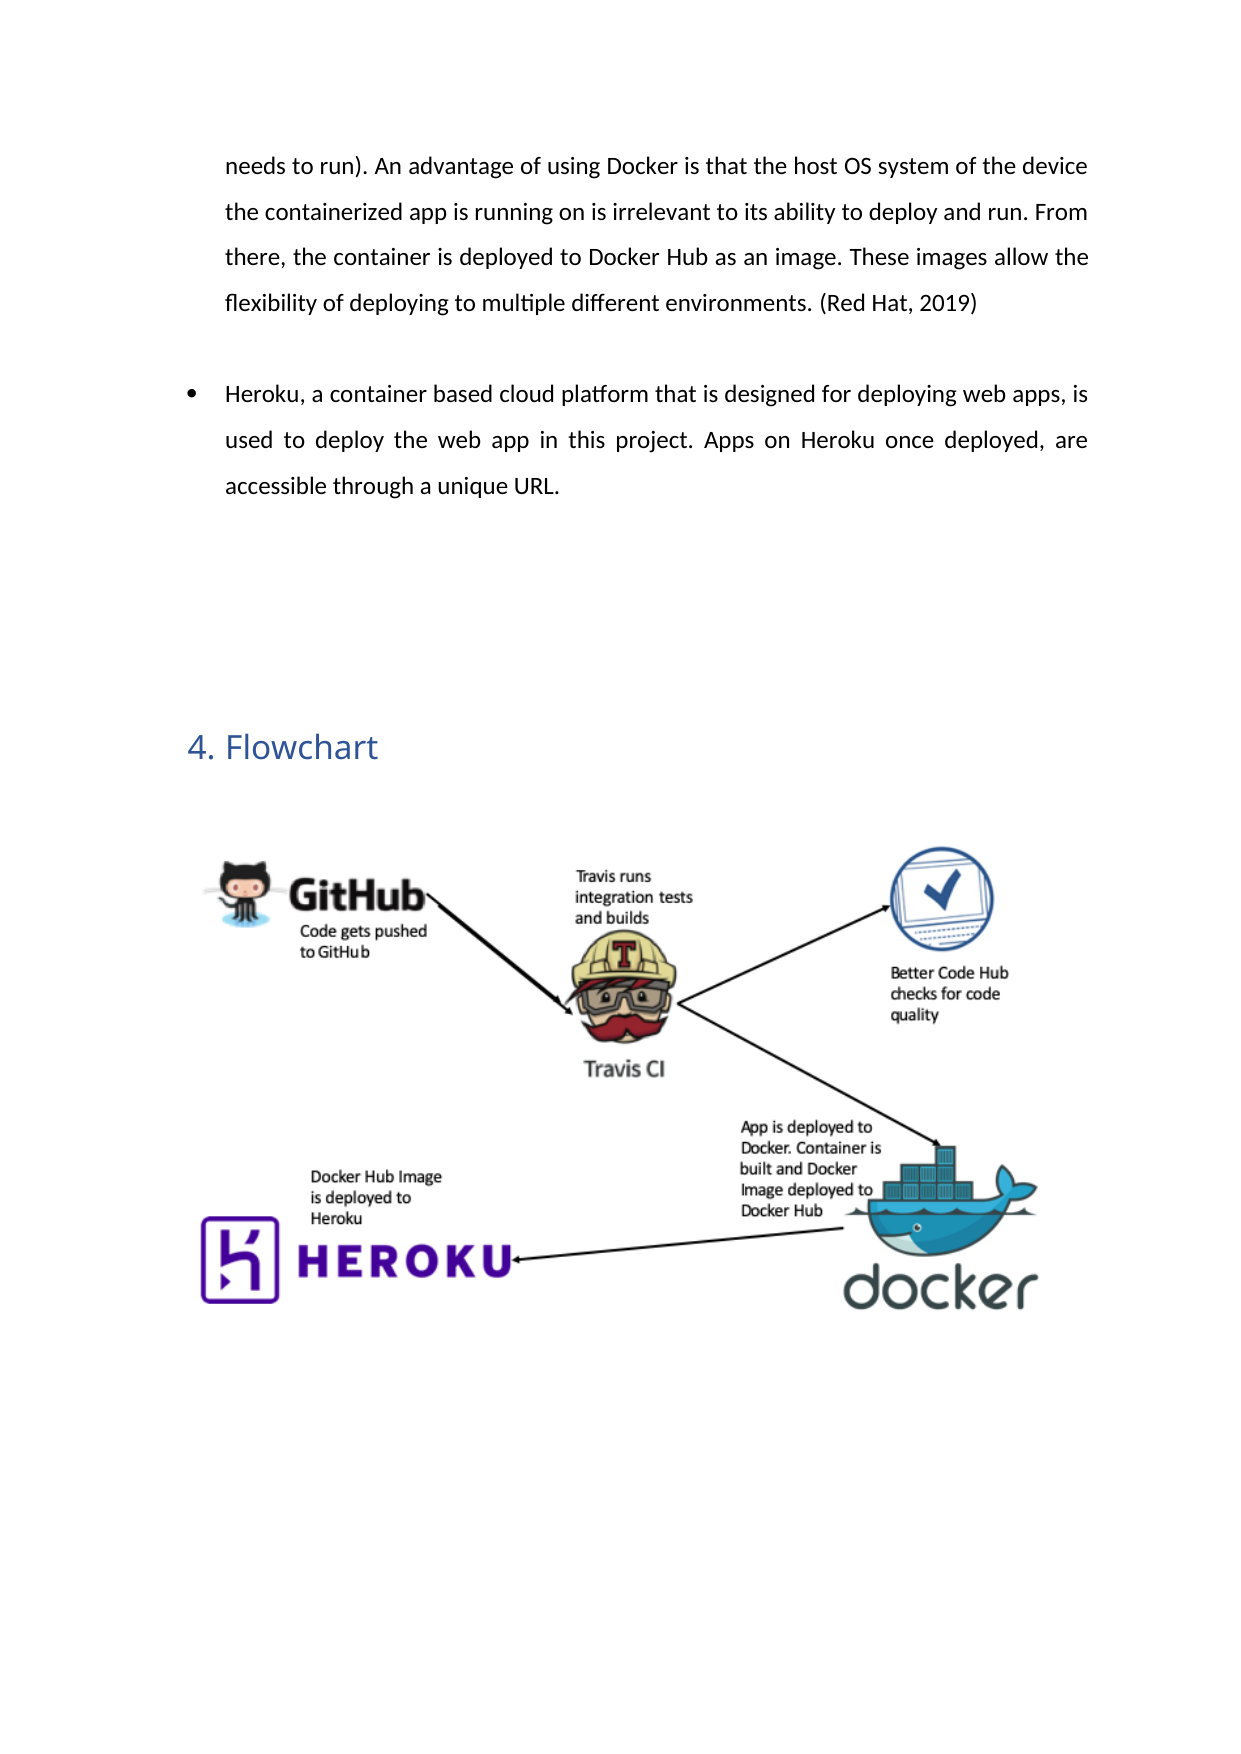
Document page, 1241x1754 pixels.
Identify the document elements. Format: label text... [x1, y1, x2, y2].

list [187, 150, 1090, 318]
picture [150, 822, 1090, 1351]
list Heroku, a container based cloud platform that is designed for deploying web apps, is used to deploy the web app in this project. Apps on Heroku once deployed, are accessible through a unique URL. [187, 379, 1090, 501]
subtitle Flowchart [187, 724, 1090, 769]
